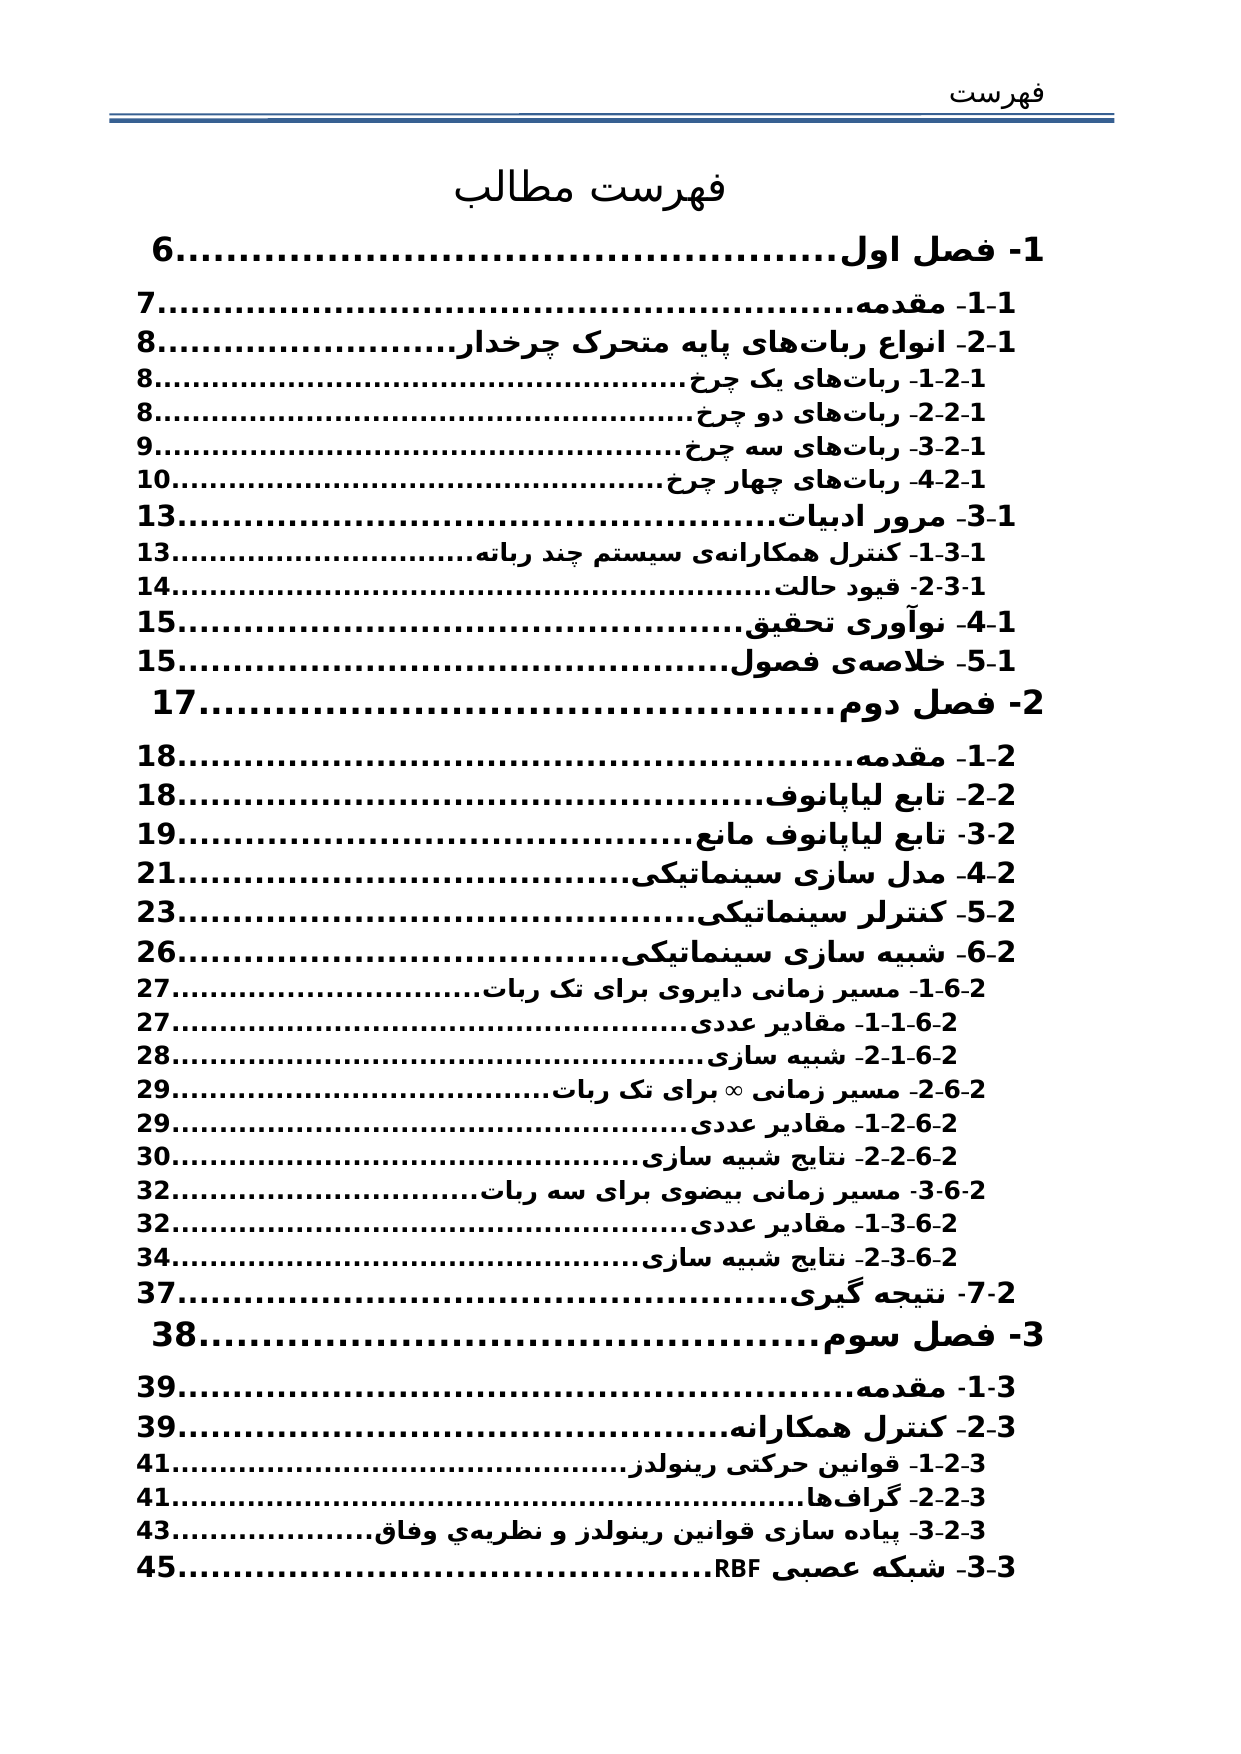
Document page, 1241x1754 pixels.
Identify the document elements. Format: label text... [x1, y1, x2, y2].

text 2˗6˗2˗2˗ نتایج شبیه سازی 30 [135, 1142, 1003, 1172]
text 1˗2˗3˗ ربات‌های سه چرخ 9 [135, 432, 1032, 461]
text 3˗2˗ کنترل همکارانه 39 [135, 1410, 1062, 1444]
text 3˗2˗1˗ قوانین حرکتی رینولدز 41 [135, 1449, 1032, 1478]
text 2˗6˗1˗ مسیر زمانی دایروی برای تک ربات 27 [135, 974, 1032, 1003]
text 2˗6˗ شبیه سازی سینماتیکی 26 [135, 935, 1062, 969]
text 3˗2˗3˗ پیاده سازی قوانین رینولدز و نظریه‌ي وفاق 43 [135, 1516, 1032, 1546]
text 3˗3˗ شبکه عصبی RBF 45 [135, 1550, 1062, 1584]
text 2˗6˗1˗2˗ شبیه سازی 28 [135, 1041, 1003, 1071]
text 2˗6˗3˗2˗ نتایج شبیه سازی 34 [135, 1243, 1003, 1272]
text 1˗2˗4˗ ربات‌های چهار چرخ 10 [135, 465, 1032, 494]
text 1˗2˗1˗ ربات‌های یک چرخ 8 [135, 364, 1032, 393]
text 1˗1˗ مقدمه 7 [135, 286, 1062, 320]
text 3- فصل سوم 38 [135, 1316, 1090, 1355]
text 2˗6˗3˗1˗ مقادیر عددی 32 [135, 1209, 1003, 1239]
text 3˗1˗ مقدمه 39 [135, 1371, 1062, 1405]
text 1˗3˗ مرور ادبیات 13 [135, 499, 1062, 533]
text 2˗6˗2˗1˗ مقادیر عددی 29 [135, 1109, 1003, 1138]
text فهرست مطالب [135, 162, 1090, 211]
text 1˗2˗ انواع ربات‌های پایه متحرک چرخدار 8 [135, 325, 1062, 359]
text 1˗2˗2˗ ربات‌های دو چرخ 8 [135, 398, 1032, 427]
text 2˗5˗ کنترلر سینماتیکی 23 [135, 896, 1062, 930]
text 1- فصل اول 6 [135, 231, 1090, 269]
text 2˗2˗ تابع لیاپانوف 18 [135, 778, 1062, 812]
text 1˗3˗1˗ کنترل همکارانه‌ی سیستم چند رباته 13 [135, 538, 1032, 567]
text 2˗6˗3˗ مسیر زمانی بیضوی برای سه ربات 32 [135, 1176, 1032, 1205]
text 2˗6˗2˗ مسیر زمانی ∞ برای تک ربات 29 [135, 1075, 1032, 1104]
text 3˗2˗2˗ گراف‌ها 41 [135, 1483, 1032, 1512]
text 2˗3˗ تابع لیاپانوف مانع 19 [135, 817, 1062, 851]
text 2˗1˗ مقدمه 18 [135, 739, 1062, 773]
text 1˗3˗2˗ قیود حالت 14 [135, 572, 1032, 601]
text 1˗5˗ خلاصه‌ی فصول 15 [135, 644, 1062, 679]
text 2˗4˗ مدل سازی سینماتیکی 21 [135, 856, 1062, 891]
text 2- فصل دوم 17 [135, 684, 1090, 723]
text 2˗6˗1˗1˗ مقادیر عددی 27 [135, 1008, 1003, 1037]
text 1˗4˗ نوآوری تحقیق 15 [135, 605, 1062, 639]
text 2˗7˗ نتیجه گیری 37 [135, 1277, 1062, 1311]
